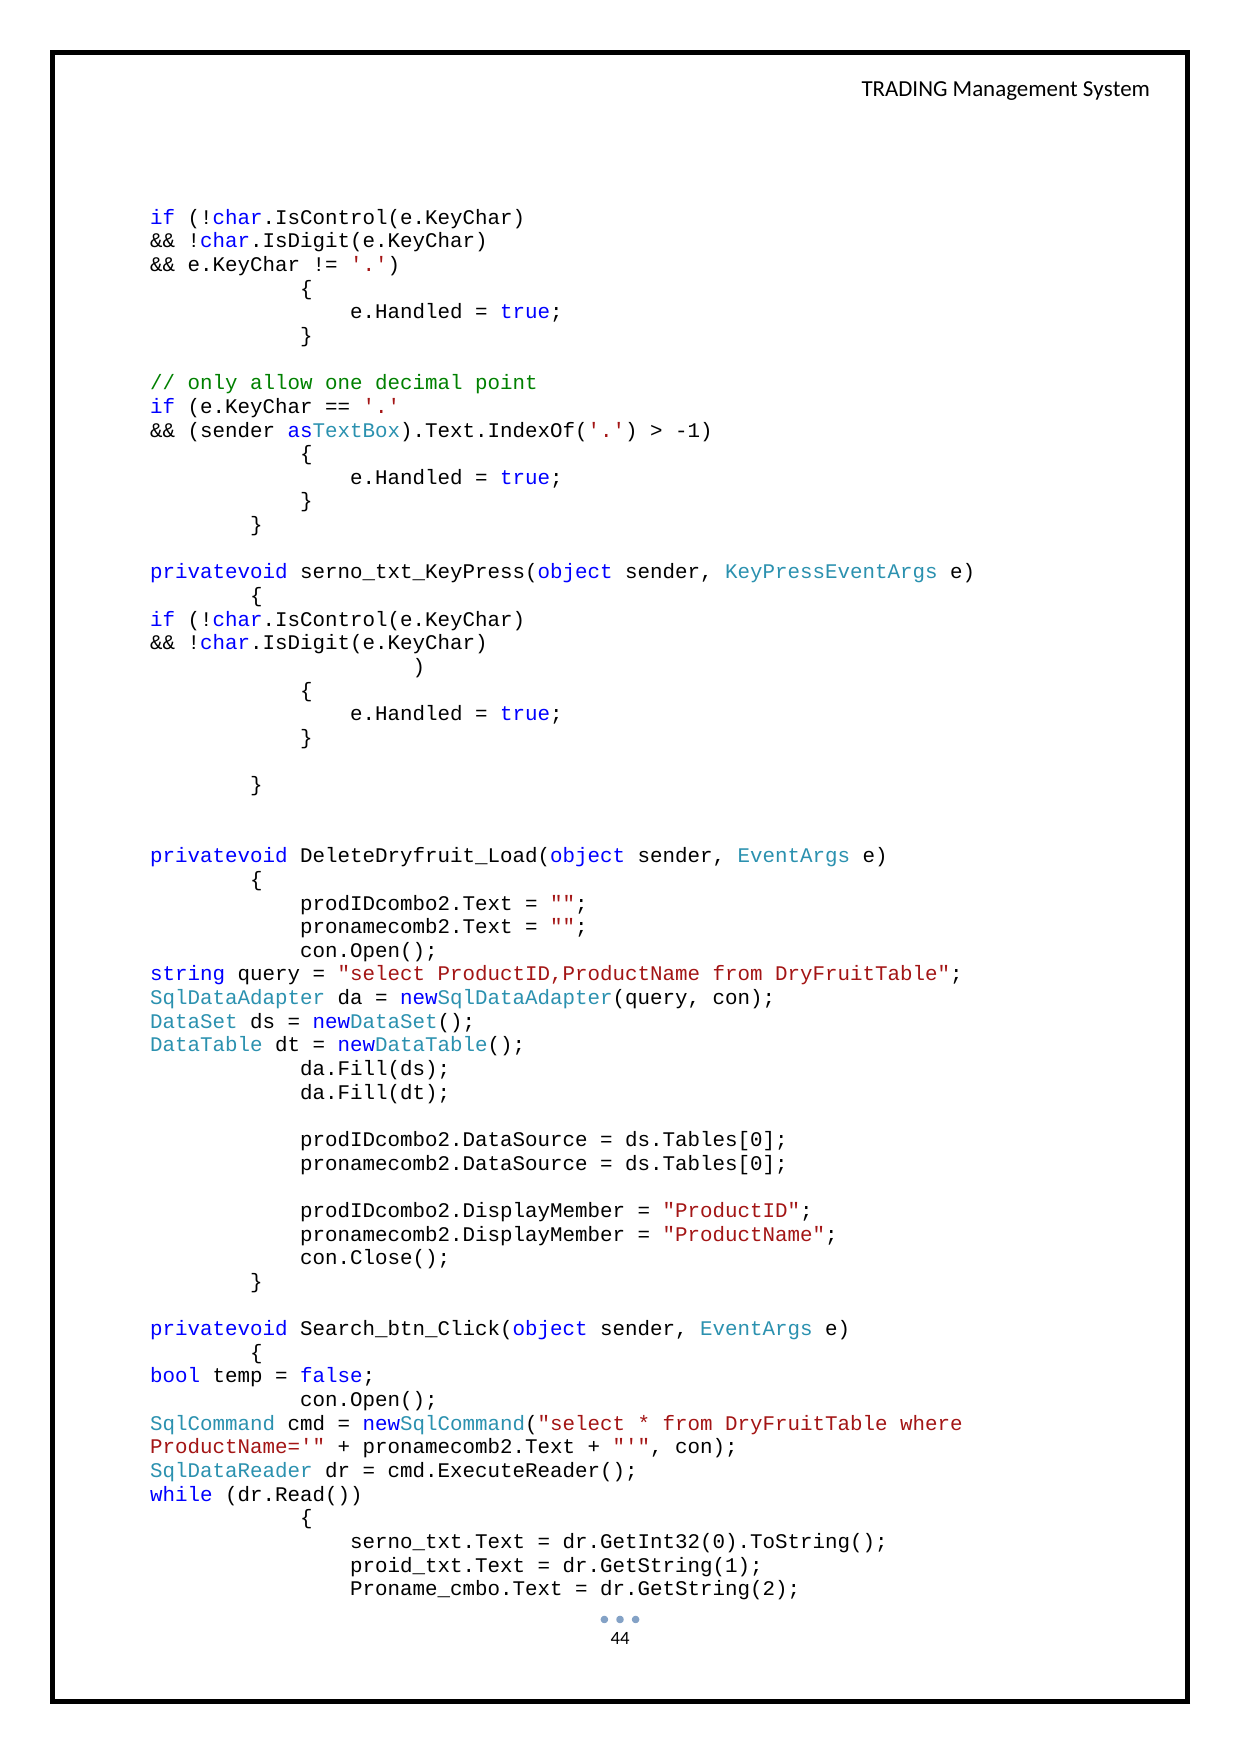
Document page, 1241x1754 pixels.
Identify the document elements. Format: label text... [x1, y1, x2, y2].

text bool temp = false; [150, 1365, 1090, 1389]
text ) [150, 656, 1090, 680]
text prodIDcombo2.DataSource = ds.Tables[0]; [150, 1129, 1090, 1153]
text prodIDcombo2.Text = ""; [150, 892, 1090, 916]
text con.Close(); [150, 1247, 1090, 1271]
text con.Open(); [150, 940, 1090, 963]
text proid_txt.Text = dr.GetString(1); [150, 1554, 1090, 1578]
text { [150, 680, 1090, 703]
text SqlDataReader dr = cmd.ExecuteReader(); [150, 1460, 1090, 1484]
text while (dr.Read()) [150, 1484, 1090, 1507]
text { [150, 278, 1090, 301]
text // only allow one decimal point [150, 372, 1090, 396]
text if (!char.IsControl(e.KeyChar) [150, 207, 1090, 230]
text SqlCommand cmd = newSqlCommand("select * from DryFruitTable where ProductName='" + pronamecomb2.Text + "'", con); [150, 1413, 1090, 1460]
text } [150, 1271, 1090, 1294]
text privatevoid serno_txt_KeyPress(object sender, KeyPressEventArgs e) [150, 561, 1090, 585]
text pronamecomb2.DataSource = ds.Tables[0]; [150, 1153, 1090, 1176]
text prodIDcombo2.DisplayMember = "ProductID"; [150, 1200, 1090, 1223]
text string query = "select ProductID,ProductName from DryFruitTable"; [150, 963, 1090, 987]
text if (!char.IsControl(e.KeyChar) [150, 609, 1090, 632]
text da.Fill(ds); [150, 1058, 1090, 1082]
text && !char.IsDigit(e.KeyChar) [150, 230, 1090, 254]
text } [150, 491, 1090, 514]
text privatevoid DeleteDryfruit_Load(object sender, EventArgs e) [150, 845, 1090, 869]
text { [150, 1342, 1090, 1365]
text } [150, 774, 1090, 798]
text { [150, 869, 1090, 892]
text pronamecomb2.Text = ""; [150, 916, 1090, 940]
text DataTable dt = newDataTable(); [150, 1034, 1090, 1058]
text DataSet ds = newDataSet(); [150, 1011, 1090, 1034]
text && e.KeyChar != '.') [150, 254, 1090, 278]
text serno_txt.Text = dr.GetInt32(0).ToString(); [150, 1531, 1090, 1554]
text { [150, 585, 1090, 609]
text pronamecomb2.DisplayMember = "ProductName"; [150, 1223, 1090, 1247]
text e.Handled = true; [150, 467, 1090, 491]
text e.Handled = true; [150, 301, 1090, 325]
text da.Fill(dt); [150, 1082, 1090, 1105]
text && (sender asTextBox).Text.IndexOf('.') > -1) [150, 419, 1090, 443]
text { [150, 1507, 1090, 1531]
text { [150, 443, 1090, 467]
text privatevoid Search_btn_Click(object sender, EventArgs e) [150, 1318, 1090, 1342]
text con.Open(); [150, 1389, 1090, 1413]
text } [150, 325, 1090, 349]
text Proname_cmbo.Text = dr.GetString(2); [150, 1578, 1090, 1602]
text && !char.IsDigit(e.KeyChar) [150, 632, 1090, 656]
text if (e.KeyChar == '.' [150, 396, 1090, 419]
text e.Handled = true; [150, 703, 1090, 727]
text } [150, 514, 1090, 538]
text SqlDataAdapter da = newSqlDataAdapter(query, con); [150, 987, 1090, 1011]
text } [150, 727, 1090, 751]
